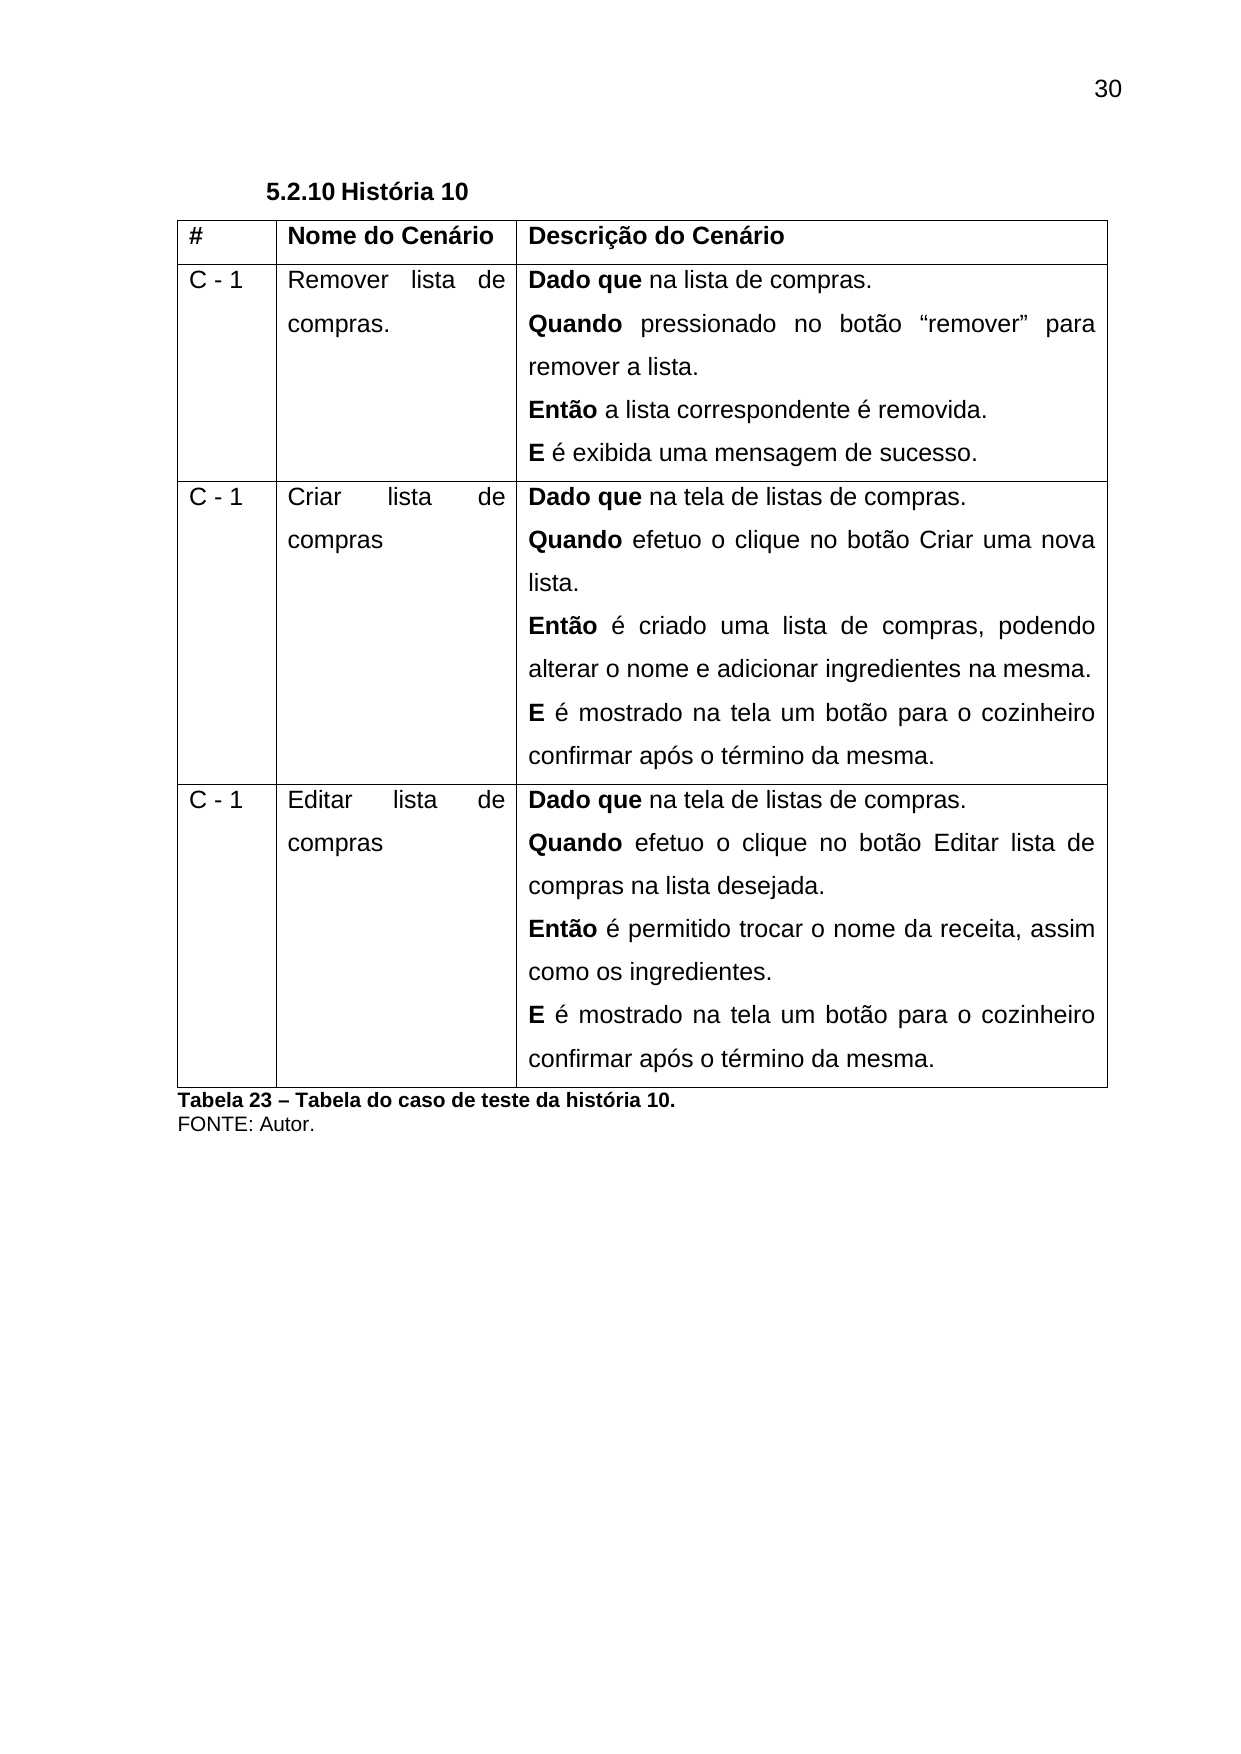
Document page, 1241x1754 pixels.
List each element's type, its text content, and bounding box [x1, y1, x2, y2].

table_cell C - 1 [178, 785, 276, 1087]
table_header Descrição do Cenário [517, 221, 1107, 264]
subtitle História 10 [266, 177, 1122, 206]
table_cell C - 1 [178, 482, 276, 784]
table_cell Dado que na lista de compras. Quando pressionado no botão “remover” para remover a lista. Então a lista correspondente é removida. E é exibida uma mensagem de sucesso. [517, 265, 1107, 481]
text FONTE: Autor. [177, 1112, 1122, 1136]
table_cell Dado que na tela de listas de compras. Quando efetuo o clique no botão Editar lista de compras na lista desejada. Então é permitido trocar o nome da receita, assim como os ingredientes. E é mostrado na tela um botão para o cozinheiro confirmar após o término da mesma. [517, 785, 1107, 1087]
table_cell Criar lista de compras [277, 482, 516, 784]
table_cell Remover lista de compras. [277, 265, 516, 481]
table_cell Dado que na tela de listas de compras. Quando efetuo o clique no botão Criar uma nova lista. Então é criado uma lista de compras, podendo alterar o nome e adicionar ingredientes na mesma. E é mostrado na tela um botão para o cozinheiro confirmar após o término da mesma. [517, 482, 1107, 784]
table_cell Editar lista de compras [277, 785, 516, 1087]
table_cell C - 1 [178, 265, 276, 481]
table_header # [178, 221, 276, 264]
table_header Nome do Cenário [277, 221, 516, 264]
